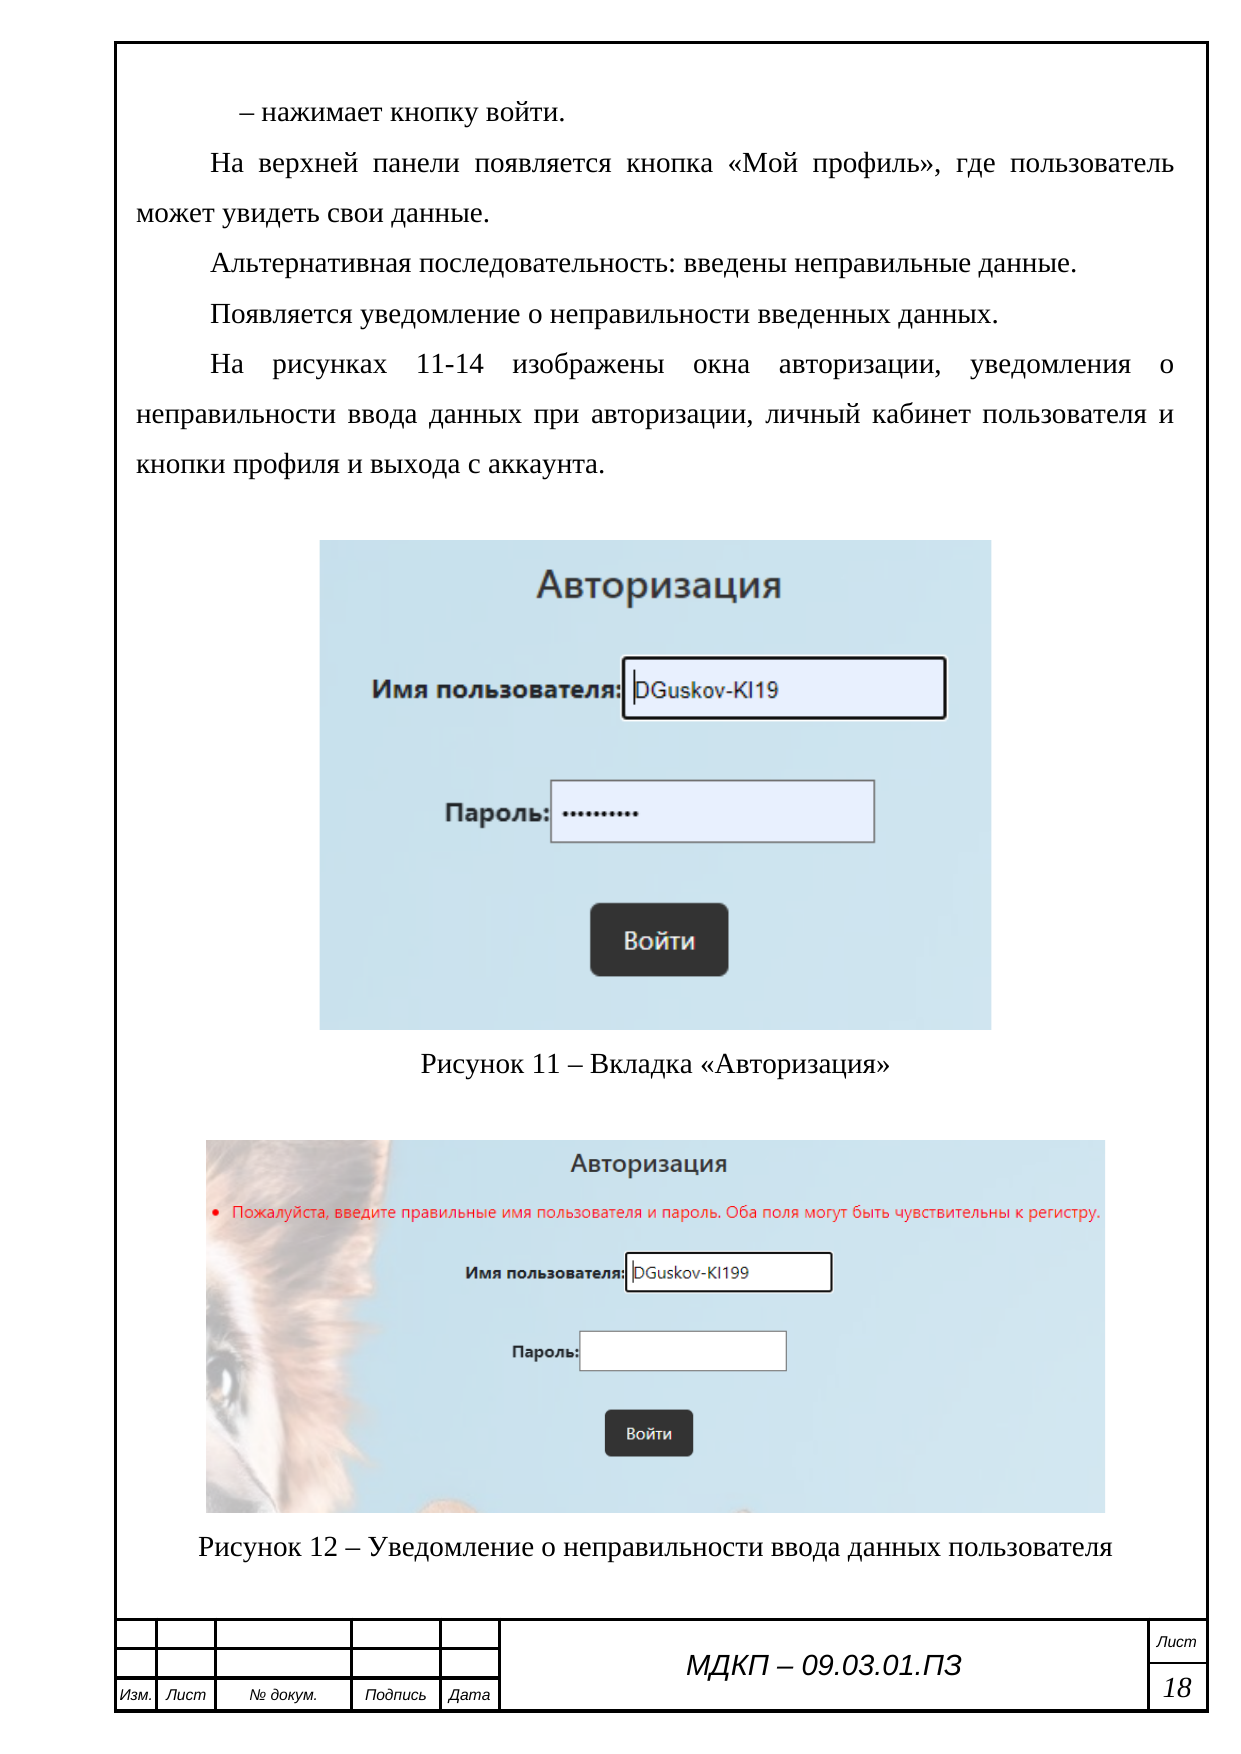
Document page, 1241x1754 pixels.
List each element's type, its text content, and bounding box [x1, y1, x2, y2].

picture [206, 1140, 1105, 1513]
text Рисунок 11 – Вкладка «Авторизация» [136, 1046, 1175, 1080]
picture [319, 540, 992, 1030]
text На верхней панели появляется кнопка «Мой профиль», где пользователь может увидеть свои данные. [136, 145, 1175, 229]
text Появляется уведомление о неправильности введенных данных. [136, 296, 1175, 329]
text На рисунках 11-14 изображены окна авторизации, уведомления о неправильности ввода данных при авторизации, личный кабинет пользователя и кнопки профиля и выхода с аккаунта. [136, 346, 1175, 480]
text Альтернативная последовательность: введены неправильные данные. [136, 245, 1175, 279]
text Рисунок 12 – Уведомление о неправильности ввода данных пользователя [136, 1529, 1175, 1563]
text нажимает кнопку войти. [165, 94, 1175, 128]
